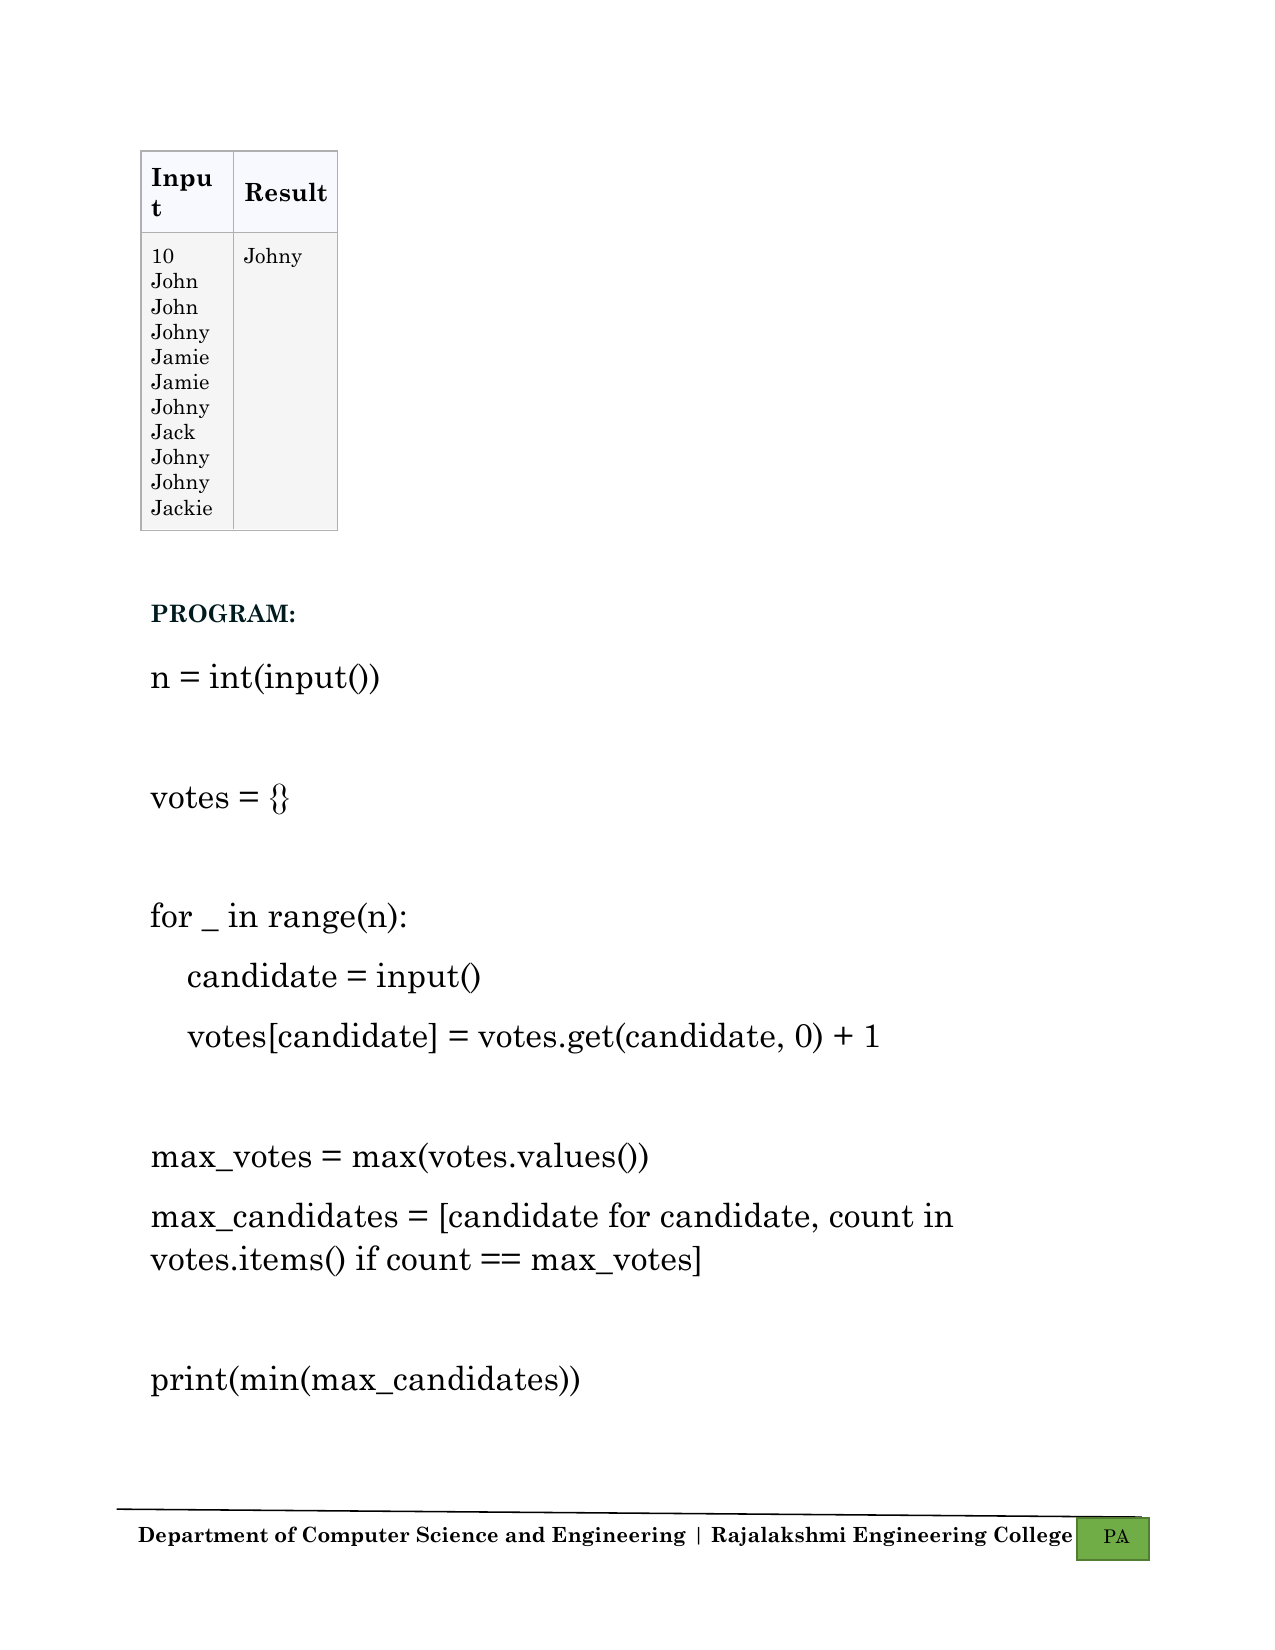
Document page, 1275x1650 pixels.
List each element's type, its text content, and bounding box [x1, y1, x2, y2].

text for _ in range(n): [150, 895, 1125, 935]
text max_candidates = [candidate for candidate, count in votes.items() if count == max_votes] [150, 1194, 1125, 1278]
text votes = {} [150, 775, 1125, 815]
text print(min(max_candidates)) [150, 1357, 1125, 1398]
text candidate = input() [150, 955, 1125, 995]
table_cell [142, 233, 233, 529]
text PROGRAM: [150, 599, 1125, 628]
text max_votes = max(votes.values()) [150, 1134, 1125, 1175]
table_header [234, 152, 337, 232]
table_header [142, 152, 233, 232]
text n = int(input()) [150, 655, 1125, 696]
text votes[candidate] = votes.get(candidate, 0) + 1 [150, 1015, 1125, 1055]
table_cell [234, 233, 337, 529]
